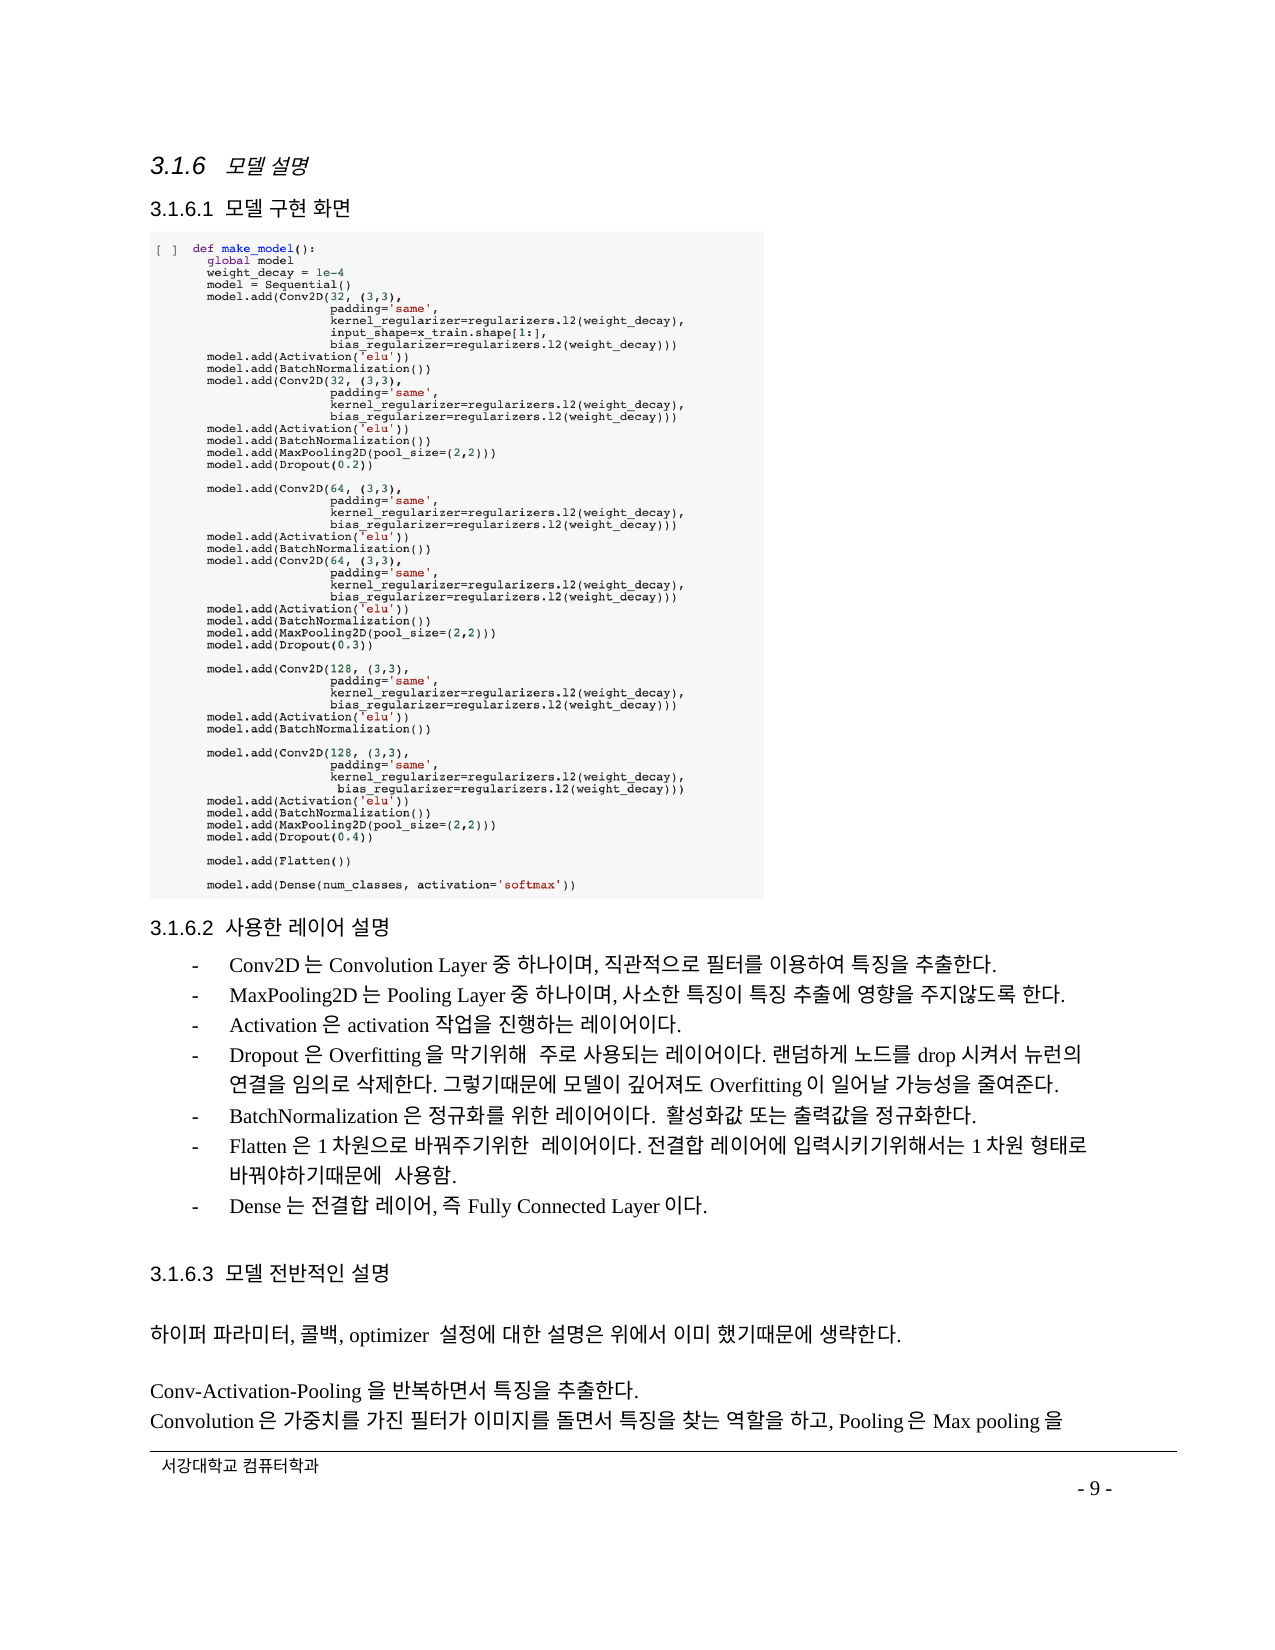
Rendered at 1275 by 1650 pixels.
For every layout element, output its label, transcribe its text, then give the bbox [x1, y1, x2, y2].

subtitle 모델 전반적인 설명 [150, 1257, 1125, 1287]
subtitle 모델 설명 [150, 150, 1125, 180]
picture [150, 229, 764, 899]
list MaxPooling2D는 Pooling Layer 중 하나이며, 사소한 특징이 특징 추출에 영향을 주지않도록 한다. [192, 978, 1125, 1008]
list BatchNormalization 은 정규화를 위한 레이어이다. 활성화값 또는 출력값을 정규화한다. [192, 1099, 1125, 1129]
text Conv-Activation-Pooling 을 반복하면서 특징을 추출한다. [150, 1374, 1125, 1404]
list Flatten 은 1차원으로 바꿔주기위한 레이어이다. 전결합 레이어에 입력시키기위해서는 1차원 형태로 바꿔야하기때문에 사용함. [192, 1129, 1125, 1189]
text 하이퍼 파라미터, 콜백, optimizer 설정에 대한 설명은 위에서 이미 했기때문에 생략한다. [150, 1319, 1125, 1349]
list Dropout 은 Overfitting을 막기위해 주로 사용되는 레이어이다. 랜덤하게 노드를 drop 시켜서 뉴런의 연결을 임의로 삭제한다. 그렇기때문에 모델이 깊어져도 Overfitting이 일어날 가능성을 줄여준다. [192, 1038, 1125, 1099]
subtitle 모델 구현 화면 [150, 193, 1125, 223]
subtitle 사용한 레이어 설명 [150, 911, 1125, 942]
list Activation 은 activation 작업을 진행하는 레이어이다. [192, 1008, 1125, 1038]
list Conv2D는 Convolution Layer 중 하나이며, 직관적으로 필터를 이용하여 특징을 추출한다. [192, 948, 1125, 978]
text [150, 1404, 1125, 1434]
list Dense 는 전결합 레이어, 즉 Fully Connected Layer이다. [192, 1189, 1125, 1220]
